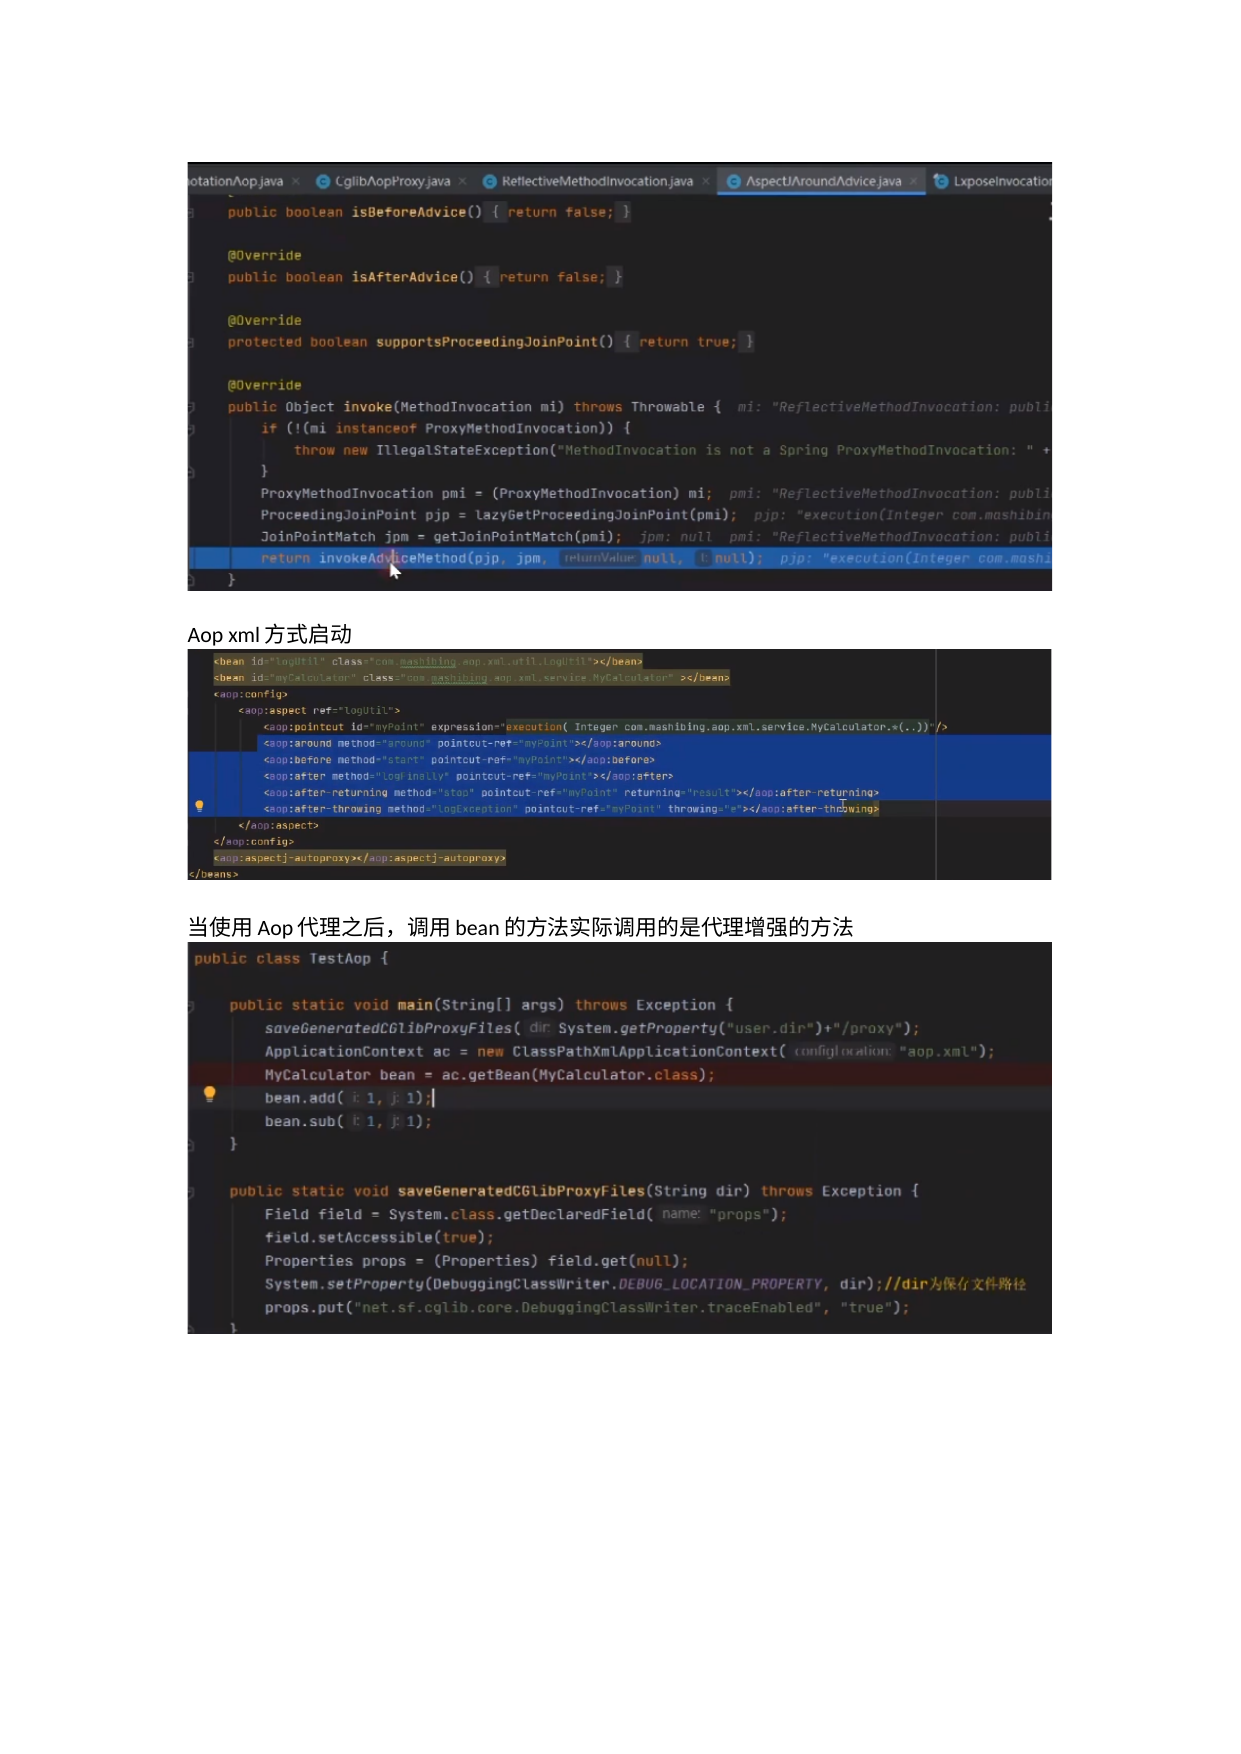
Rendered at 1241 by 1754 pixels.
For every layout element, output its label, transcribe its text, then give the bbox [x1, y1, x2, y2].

picture [187, 162, 1053, 591]
text 当使用Aop代理之后，调用bean的方法实际调用的是代理增强的方法 [187, 909, 1053, 942]
text Aop xml方式启动 [187, 617, 1053, 649]
picture [187, 942, 1052, 1334]
picture [187, 649, 1052, 880]
